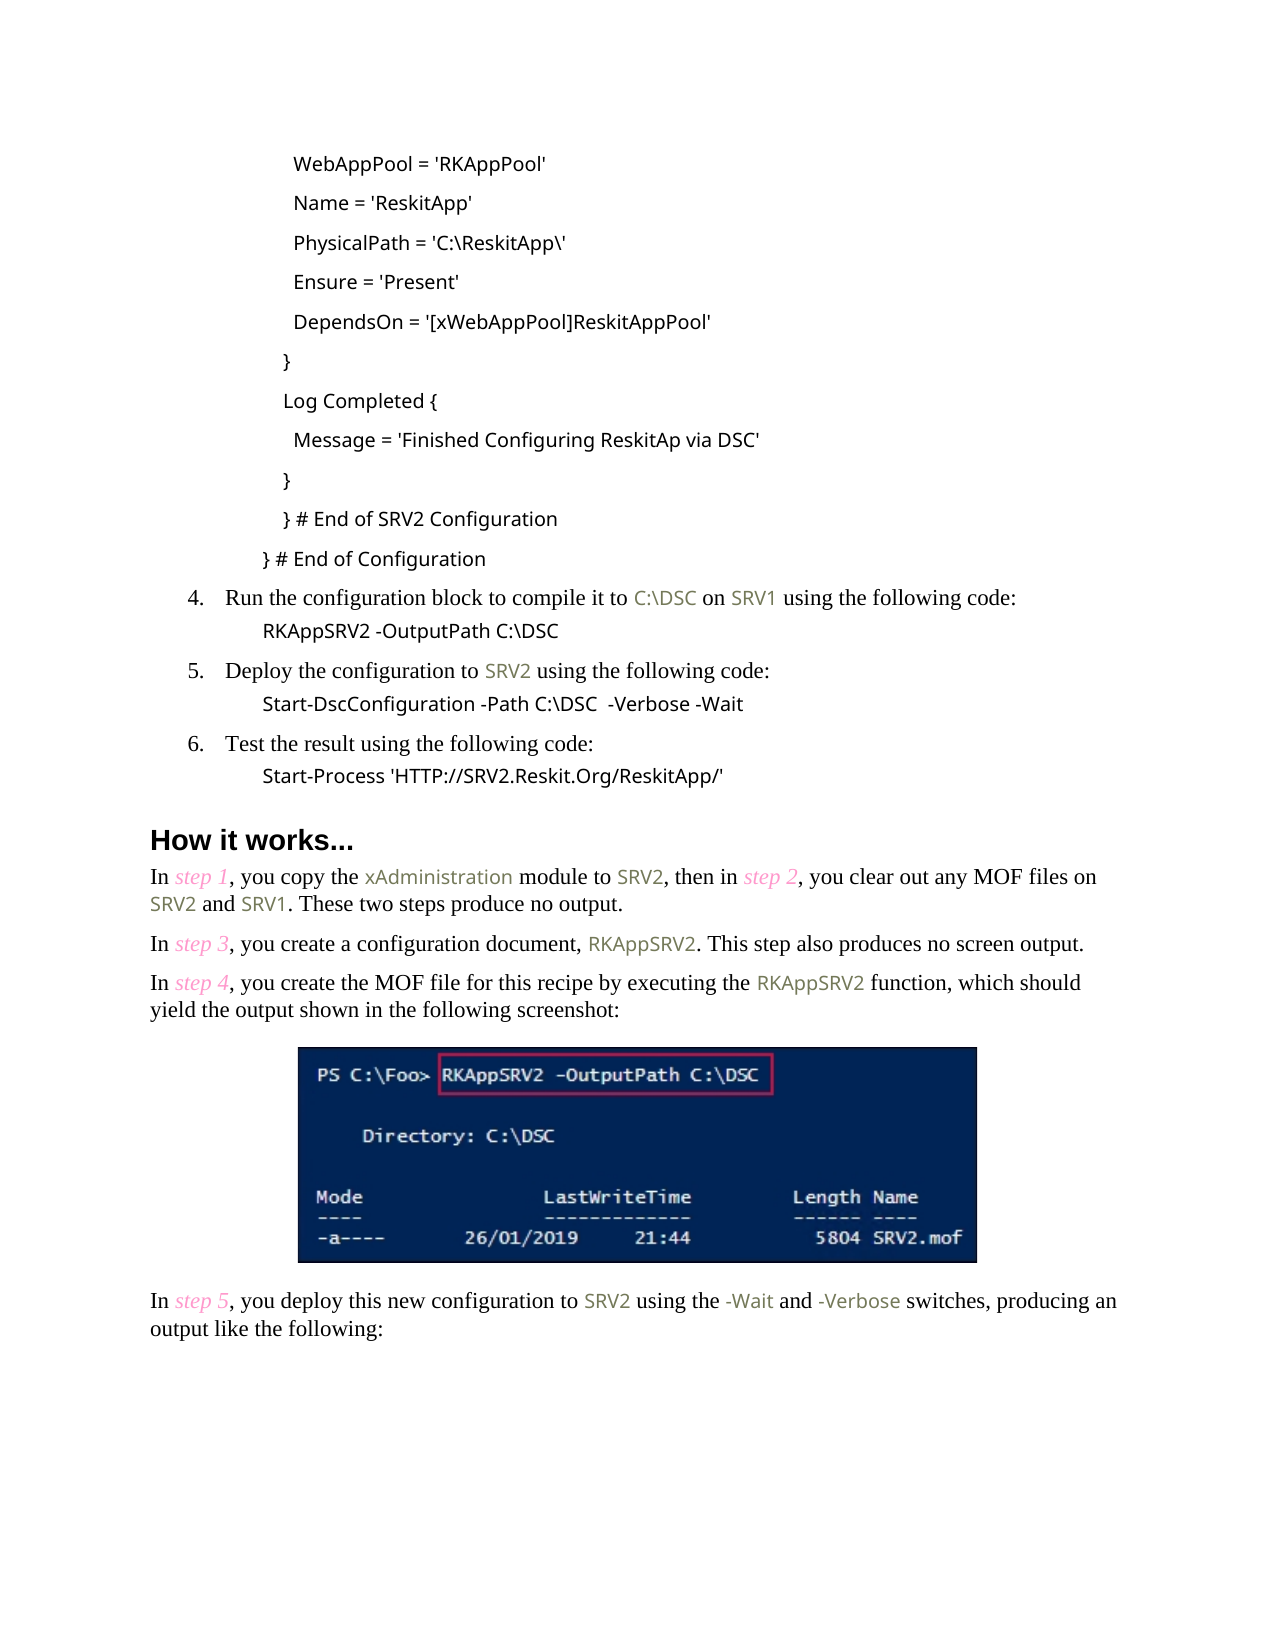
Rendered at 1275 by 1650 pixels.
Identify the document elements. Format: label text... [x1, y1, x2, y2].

text PhysicalPath = 'C:\ReskitApp\' [262, 229, 1125, 256]
text RKAppSRV2 -OutputPath C:\DSC [262, 618, 1125, 645]
text Start-DscConfiguration -Path C:\DSC -Verbose -Wait [262, 691, 1125, 718]
text Log Completed { [262, 387, 1125, 414]
text Start-Process 'HTTP://SRV2.Reskit.Org/ReskitApp/' [262, 763, 1125, 790]
text In step 1, you copy the xAdministration module to SRV2, then in step 2, you clear out any MOF files on SRV2 and SRV1. These two steps produce no output. [150, 863, 1125, 917]
text WebAppPool = 'RKAppPool' [262, 150, 1125, 177]
text Deploy the configuration to SRV2 using the following code: [187, 657, 1087, 684]
text Test the result using the following code: [187, 730, 1087, 756]
text } # End of Configuration [262, 545, 1125, 572]
text In step 3, you create a configuration document, RKAppSRV2. This step also produces no screen output. [150, 930, 1125, 957]
text } [262, 347, 1125, 374]
text Name = 'ReskitApp' [262, 189, 1125, 216]
text DependsOn = '[xWebAppPool]ReskitAppPool' [262, 308, 1125, 335]
subtitle How it works... [150, 823, 1125, 857]
text In step 5, you deploy this new configuration to SRV2 using the -Wait and -Verbose switches, producing an output like the following: [150, 1287, 1125, 1341]
picture [297, 1047, 978, 1263]
text Message = 'Finished Configuring ReskitAp via DSC' [262, 426, 1125, 453]
text In step 4, you create the MOF file for this recipe by executing the RKAppSRV2 function, which should yield the output shown in the following screenshot: [150, 969, 1125, 1023]
text } # End of SRV2 Configuration [262, 505, 1125, 532]
text } [262, 466, 1125, 493]
text Ensure = 'Present' [262, 268, 1125, 295]
text Run the configuration block to compile it to C:\DSC on SRV1 using the following code: [187, 584, 1087, 611]
